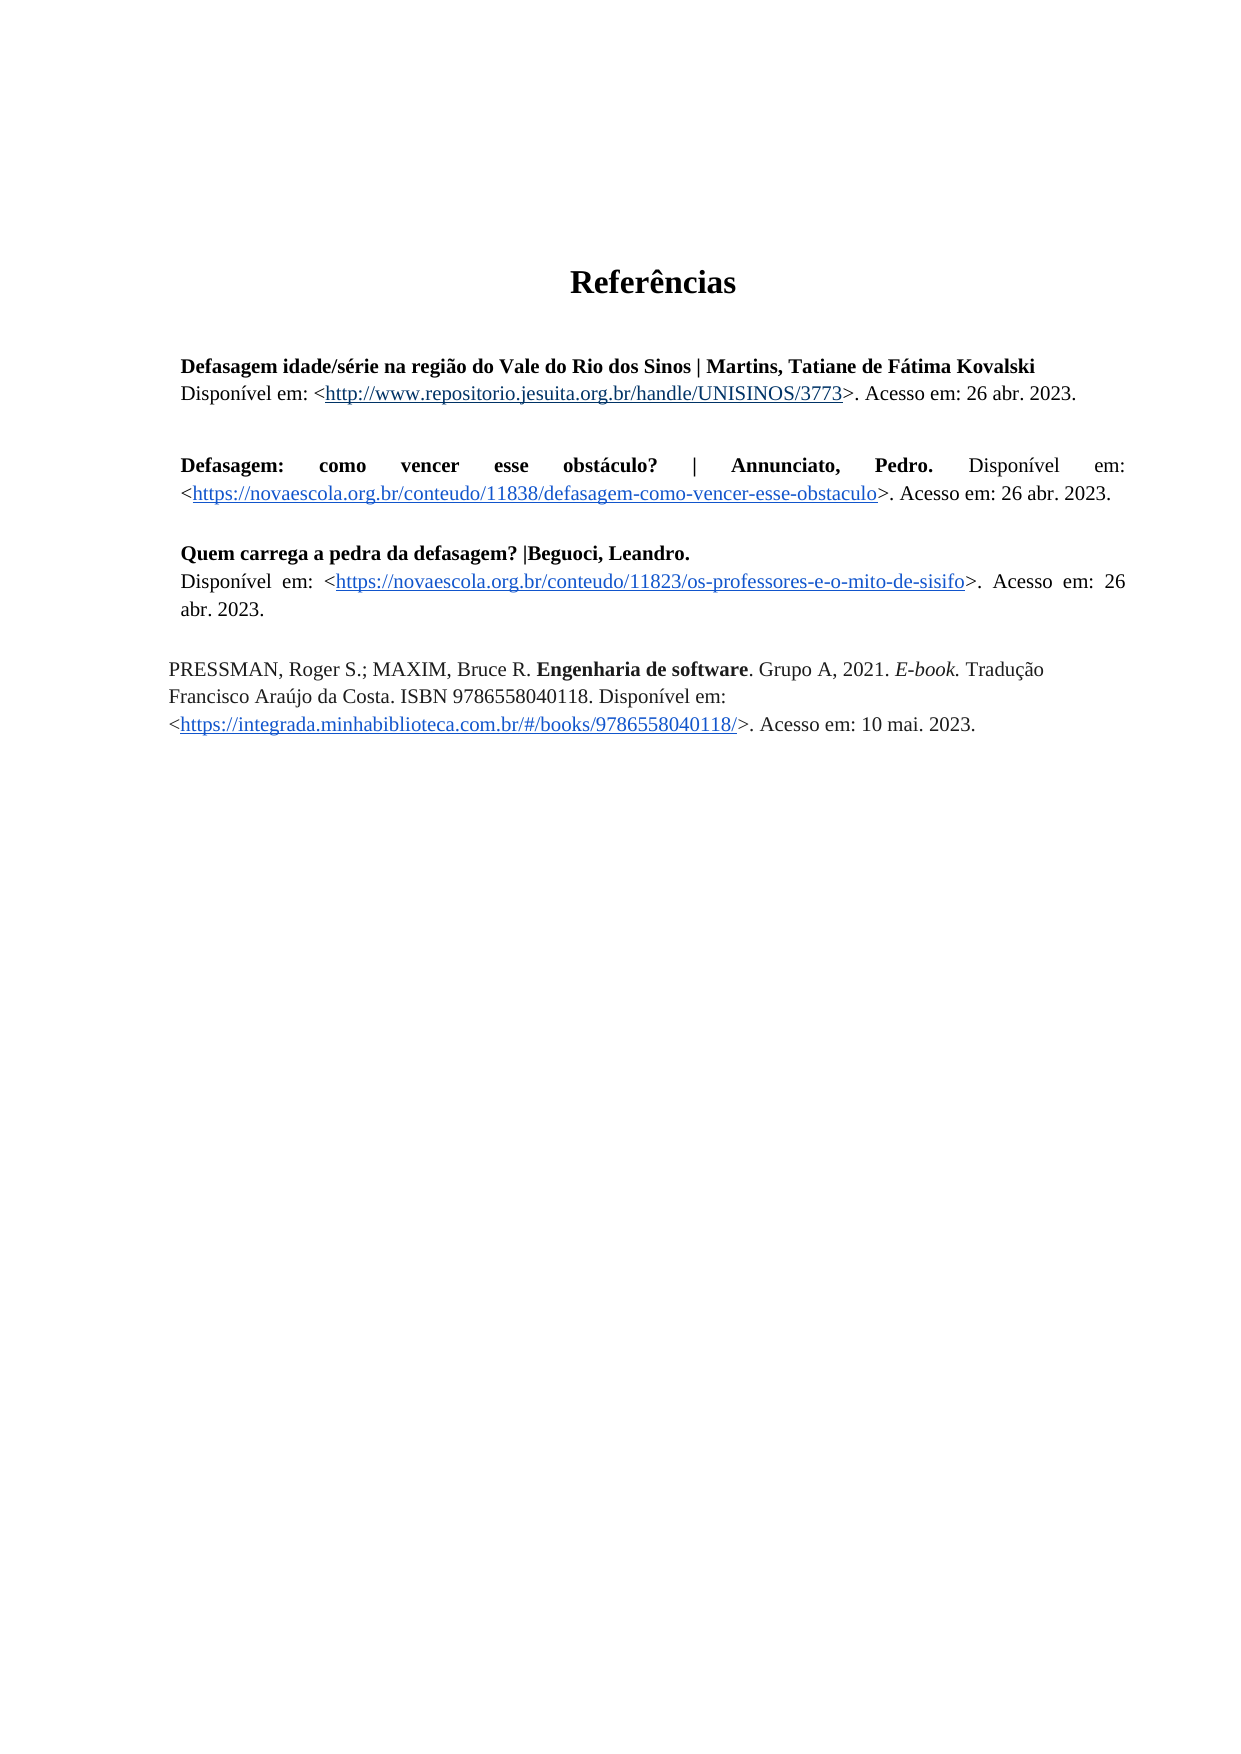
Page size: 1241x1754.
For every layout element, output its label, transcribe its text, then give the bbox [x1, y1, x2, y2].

subtitle Disponível em: <https://novaescola.org.br/conteudo/11823/os-professores-e-o-mito-de-sisifo>. Acesso em: 26 abr. 2023. [180, 569, 1125, 621]
subtitle Referências [180, 262, 1125, 301]
text PRESSMAN, Roger S.; MAXIM, Bruce R. Engenharia de software. Grupo A, 2021. E-book. Tradução Francisco Araújo da Costa. ISBN 9786558040118. Disponível em: <https://integrada.minhabiblioteca.com.br/#/books/9786558040118/>. Acesso em: 10 mai. 2023. [168, 657, 1125, 736]
subtitle Quem carrega a pedra da defasagem? |Beguoci, Leandro. [180, 541, 1125, 565]
subtitle Defasagem: como vencer esse obstáculo? | Annunciato, Pedro. Disponível em: <https://novaescola.org.br/conteudo/11838/defasagem-como-vencer-esse-obstaculo>. Acesso em: 26 abr. 2023. [180, 453, 1125, 505]
text Disponível em: <http://www.repositorio.jesuita.org.br/handle/UNISINOS/3773>. Acesso em: 26 abr. 2023. [180, 381, 1125, 405]
subtitle Defasagem idade/série na região do Vale do Rio dos Sinos | Martins, Tatiane de Fátima Kovalski [180, 354, 1125, 378]
